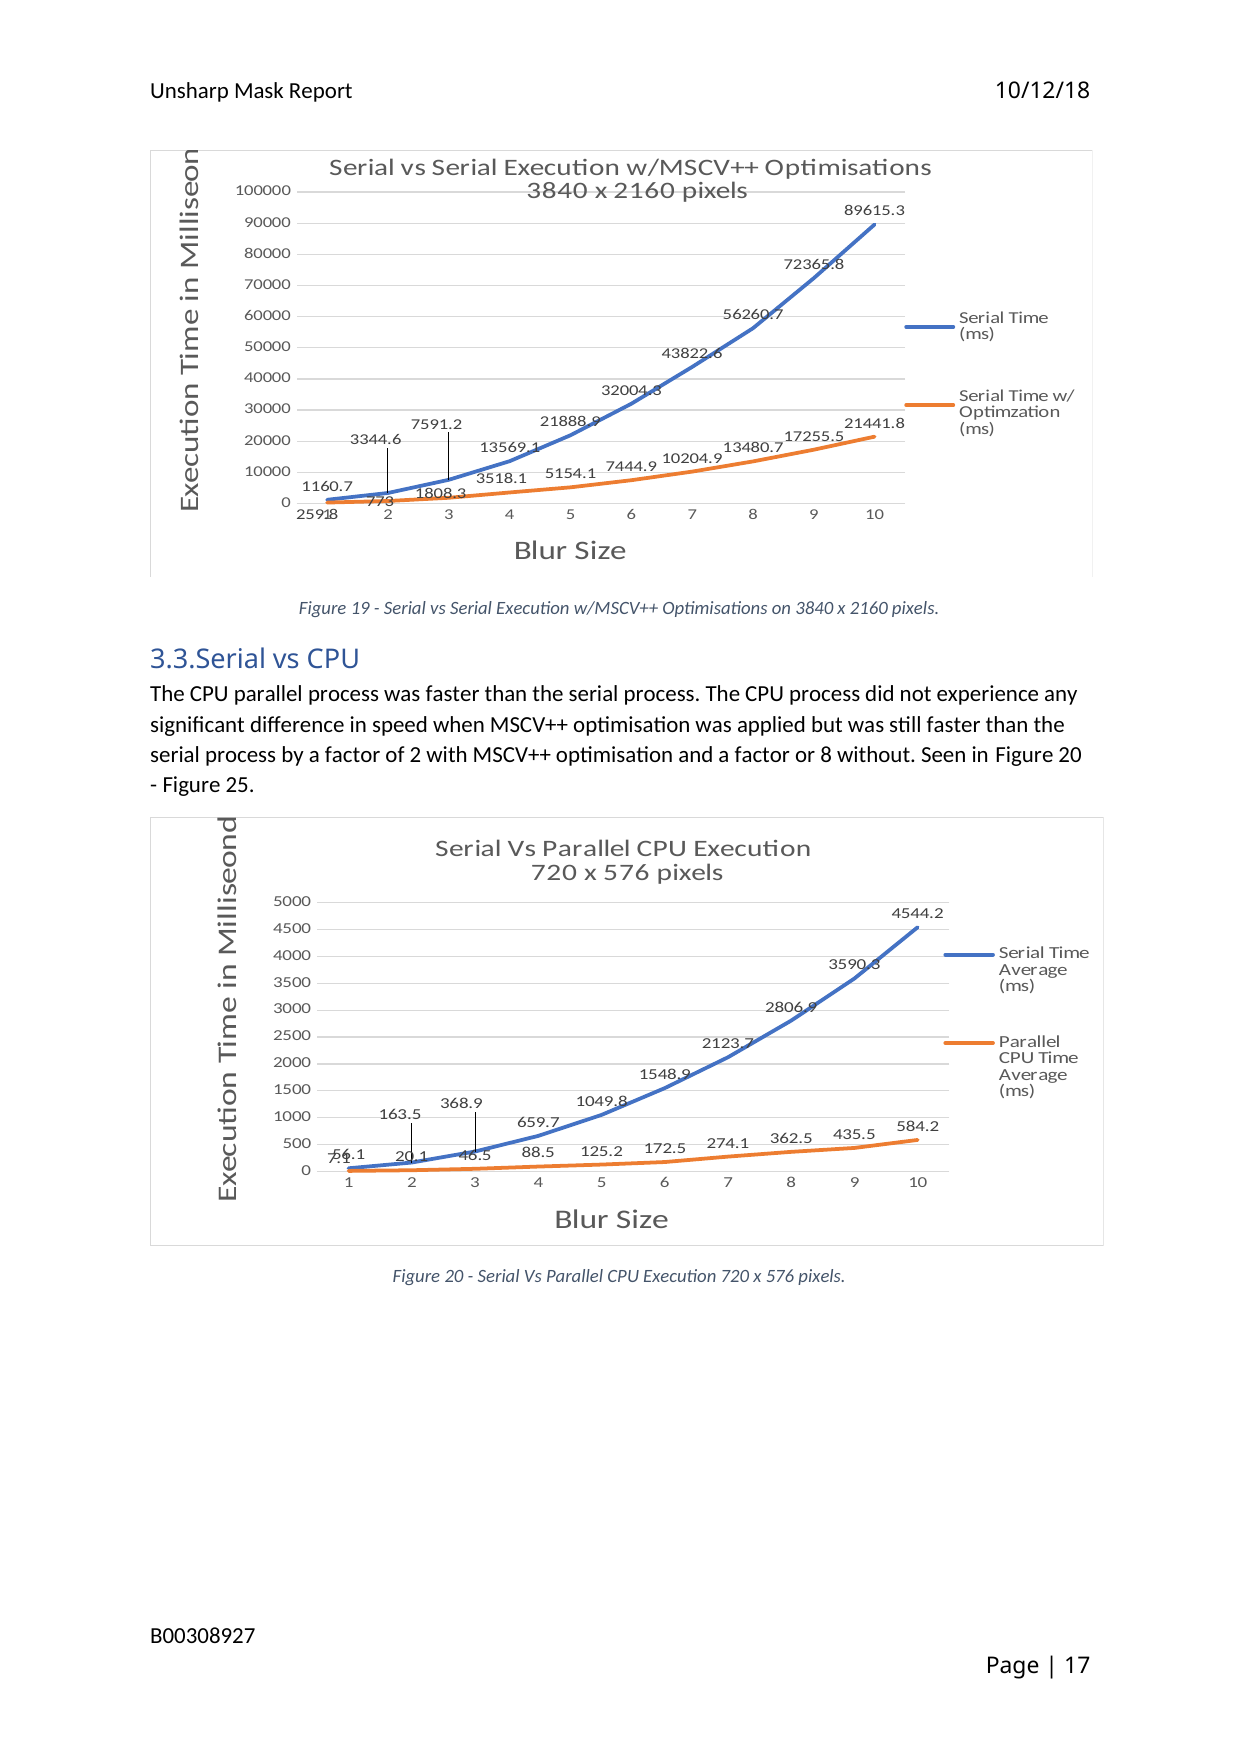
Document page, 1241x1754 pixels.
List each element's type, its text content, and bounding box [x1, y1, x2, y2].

subtitle 3.3.Serial vs CPU [150, 640, 1090, 677]
text Figure 19 - Serial vs Serial Execution w/MSCV++ Optimisations on 3840 x 2160 pixels. [150, 596, 1090, 619]
text The CPU parallel process was faster than the serial process. The CPU process did not experience any significant difference in speed when MSCV++ optimisation was applied but was still faster than the serial process by a factor of 2 with MSCV++ optimisation and a factor or 8 without. Seen in Figure 20 - Figure 25. [150, 679, 1090, 798]
text Figure 20 - Serial Vs Parallel CPU Execution 720 x 576 pixels. [150, 1264, 1090, 1287]
